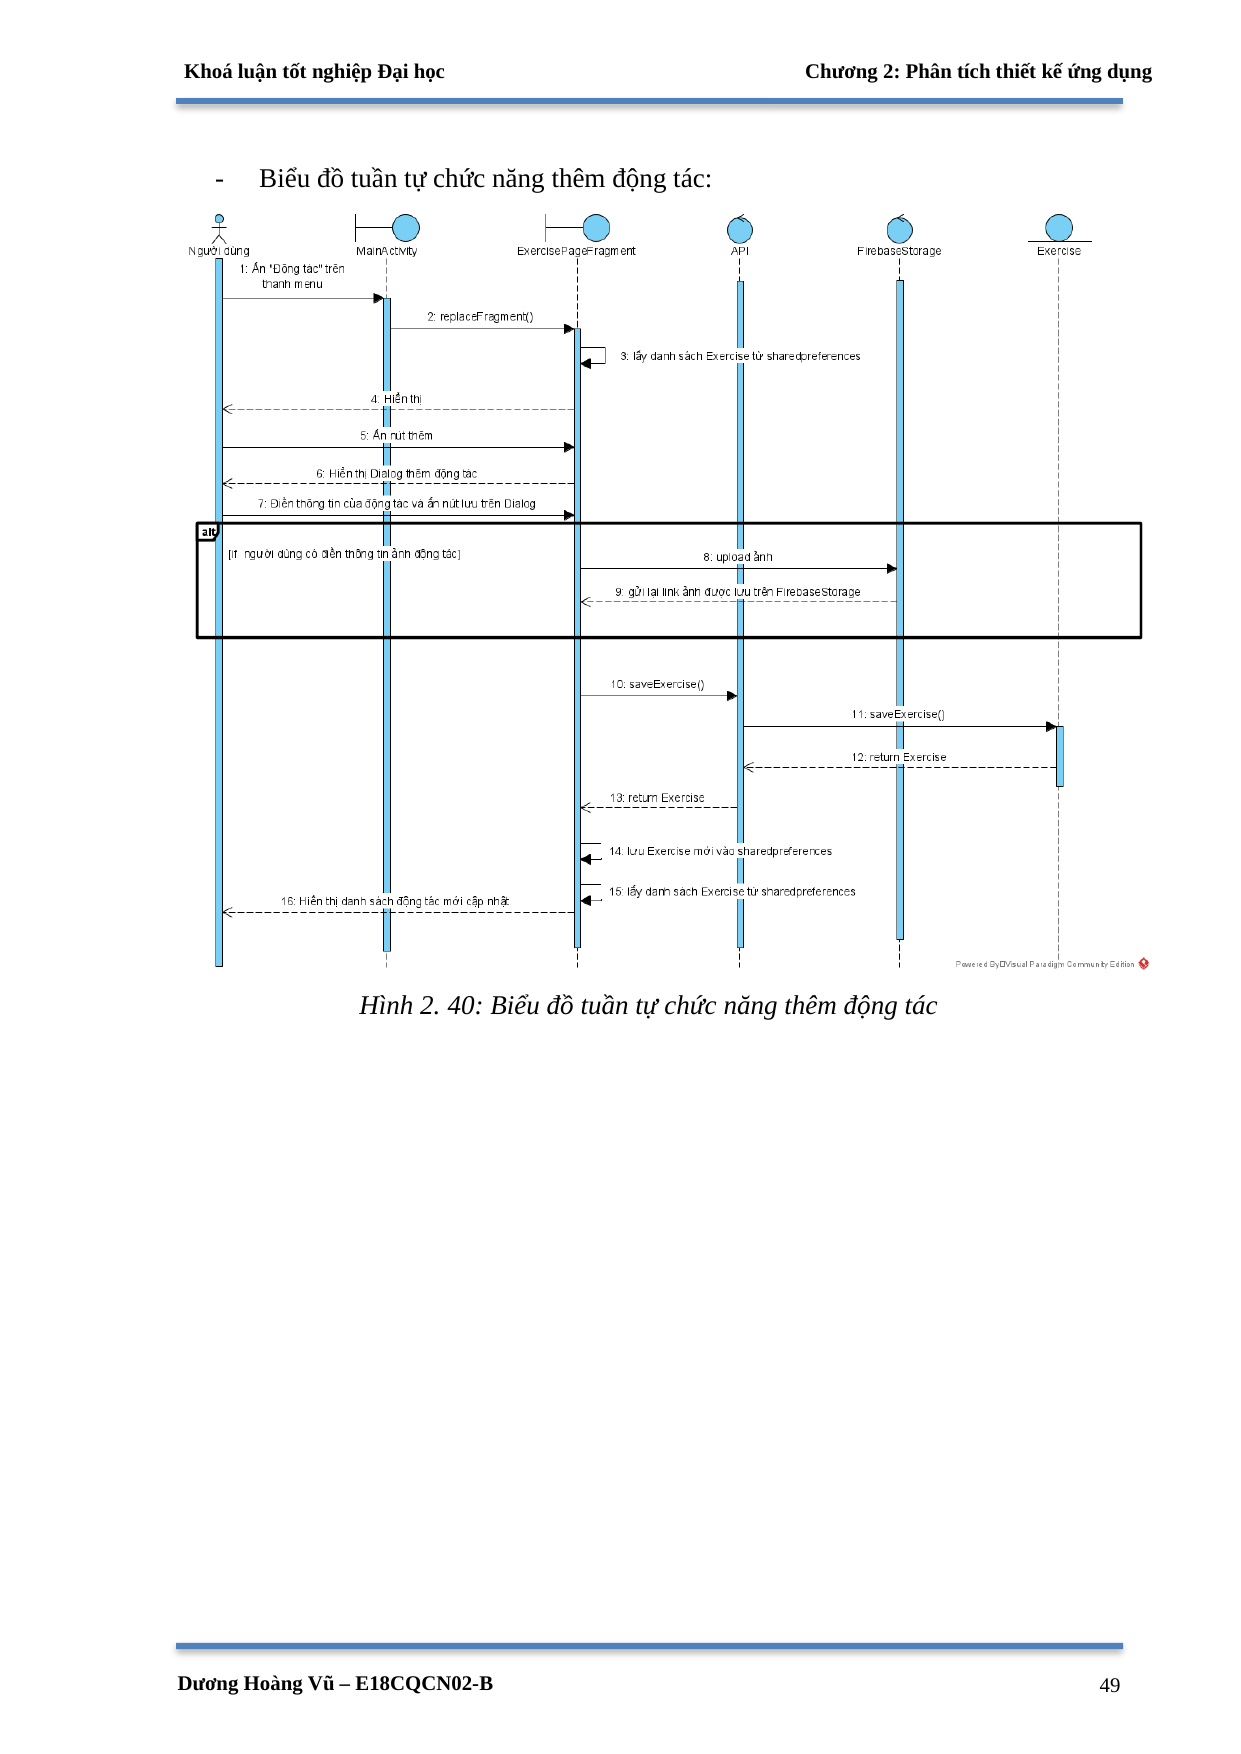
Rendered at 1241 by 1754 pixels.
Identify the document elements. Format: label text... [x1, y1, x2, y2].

picture [177, 205, 1153, 977]
list Biểu đồ tuần tự chức năng thêm động tác: [215, 162, 1122, 193]
text Hình 2. 40: Biểu đồ tuần tự chức năng thêm động tác [177, 989, 1122, 1021]
